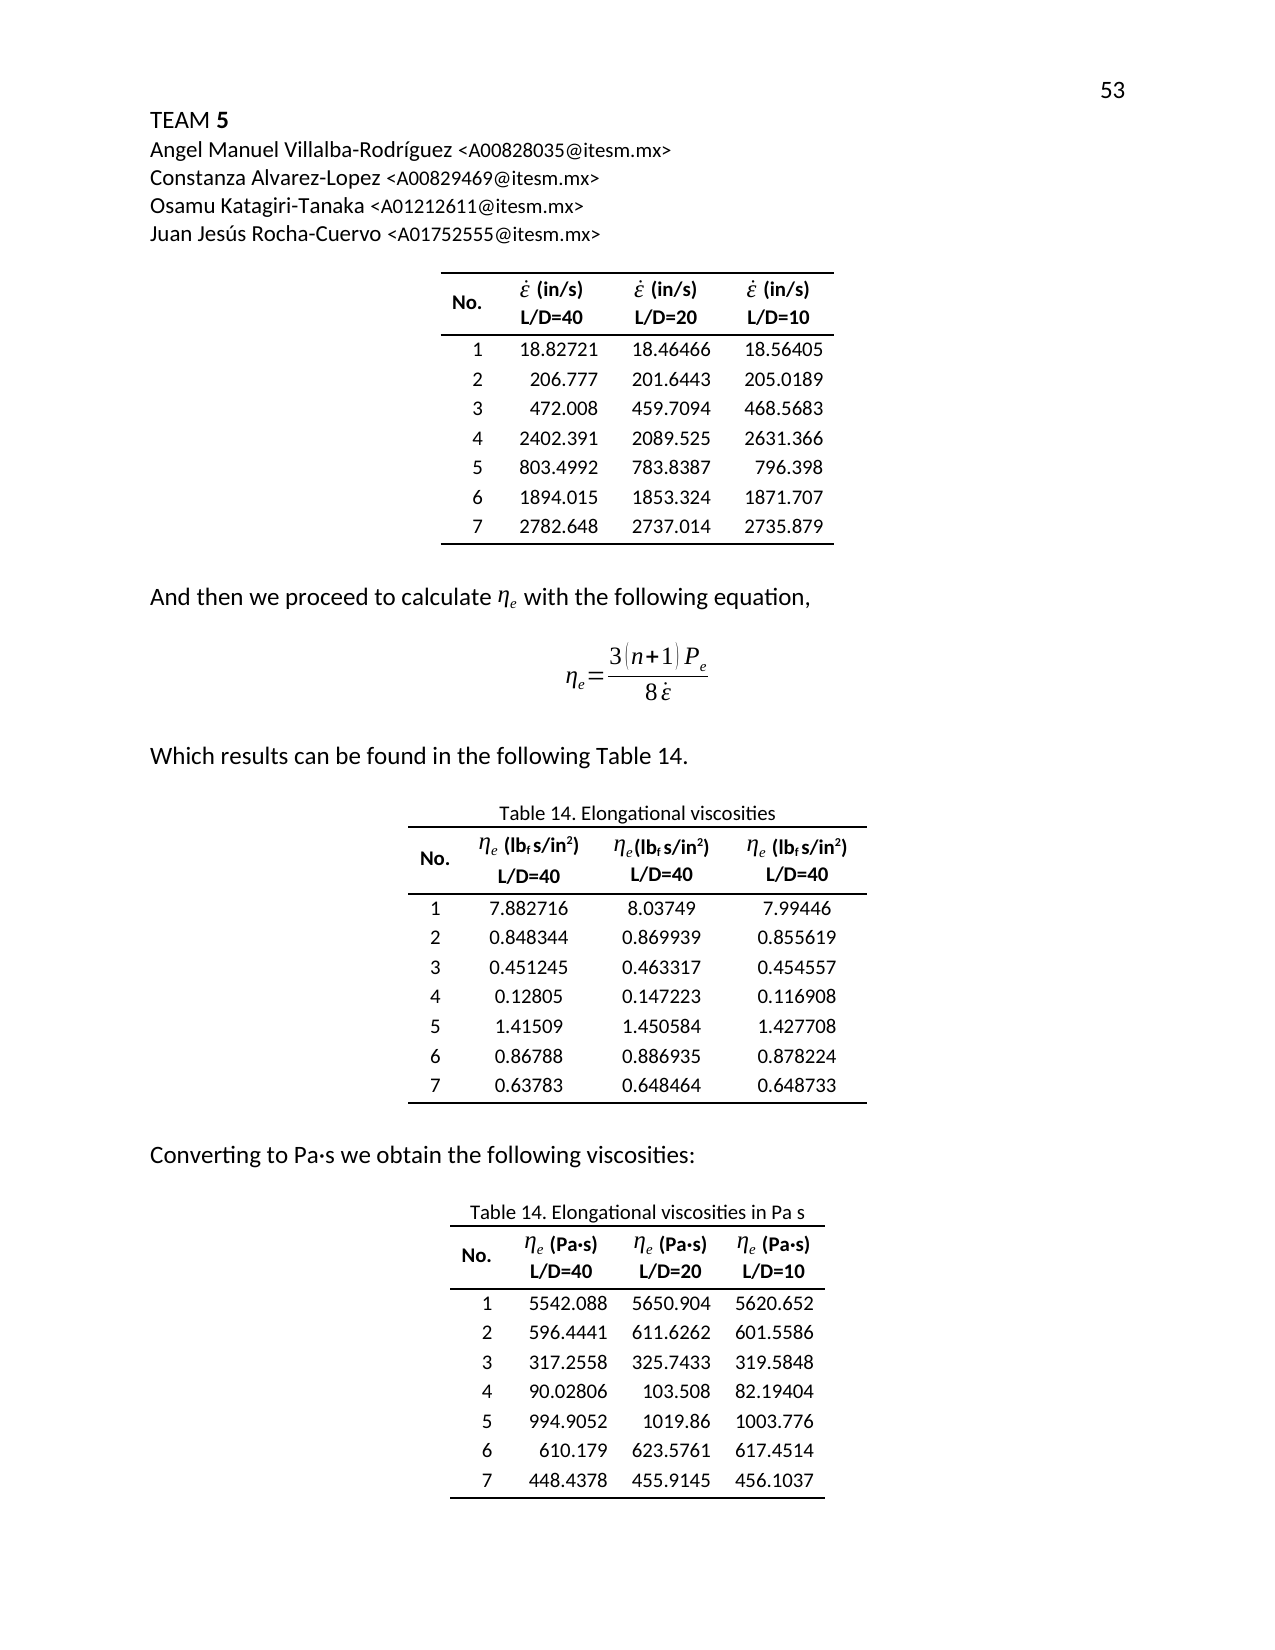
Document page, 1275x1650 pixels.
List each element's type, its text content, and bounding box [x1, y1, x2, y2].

table_cell 611.6262 [619, 1319, 722, 1349]
table_cell 7 [450, 1467, 503, 1497]
table_cell 7.99446 [727, 895, 867, 924]
table_cell 0.147223 [596, 984, 727, 1013]
table_cell 82.19404 [722, 1379, 825, 1408]
table_cell 1003.776 [722, 1408, 825, 1438]
table_cell 617.4514 [722, 1438, 825, 1467]
table_cell 783.8387 [609, 455, 722, 484]
table_cell 0.451245 [462, 954, 596, 984]
table_cell 0.855619 [727, 925, 867, 954]
table_header No. [441, 274, 494, 334]
table_cell 1894.015 [494, 484, 609, 514]
table_cell 319.5848 [722, 1349, 825, 1378]
text Which results can be found in the following Table 14. [150, 740, 1125, 771]
table_cell 0.463317 [596, 954, 727, 984]
table_cell 448.4378 [503, 1467, 619, 1497]
table_cell 601.5586 [722, 1319, 825, 1349]
table_cell 5 [408, 1013, 462, 1043]
table_cell 456.1037 [722, 1467, 825, 1497]
table_cell 803.4992 [494, 455, 609, 484]
table_header No. [408, 828, 462, 893]
table_cell 90.02806 [503, 1379, 619, 1408]
table_cell 325.7433 [619, 1349, 722, 1378]
table_cell 7.882716 [462, 895, 596, 924]
table_cell 2 [441, 366, 494, 395]
table_cell 0.648464 [596, 1073, 727, 1102]
table_cell 1853.324 [609, 484, 722, 514]
table_cell 796.398 [722, 455, 834, 484]
table_cell 2089.525 [609, 425, 722, 454]
table_cell 2631.366 [722, 425, 834, 454]
table_cell 206.777 [494, 366, 609, 395]
table_cell 205.0189 [722, 366, 834, 395]
table_cell 5 [441, 455, 494, 484]
table_cell 0.886935 [596, 1043, 727, 1072]
table_cell 7 [441, 514, 494, 543]
table_cell 317.2558 [503, 1349, 619, 1378]
table_cell 18.82721 [494, 336, 609, 366]
table_cell 8.03749 [596, 895, 727, 924]
text Table 14. Elongational viscosities in Pa s [150, 1199, 1125, 1224]
table_cell 1.41509 [462, 1013, 596, 1043]
table_cell 201.6443 [609, 366, 722, 395]
table_header (Pa·s) L/D=10 [722, 1227, 825, 1288]
table_cell 6 [450, 1438, 503, 1467]
table_cell 623.5761 [619, 1438, 722, 1467]
table_cell 0.848344 [462, 925, 596, 954]
table_cell 468.5683 [722, 395, 834, 425]
table_cell 18.56405 [722, 336, 834, 366]
table_cell 0.116908 [727, 984, 867, 1013]
table_cell 5650.904 [619, 1290, 722, 1319]
table_cell 2 [450, 1319, 503, 1349]
table_cell 1.450584 [596, 1013, 727, 1043]
table_cell 1.427708 [727, 1013, 867, 1043]
table_cell 0.63783 [462, 1073, 596, 1102]
table_cell 6 [441, 484, 494, 514]
table_cell 5620.652 [722, 1290, 825, 1319]
text Table 14. Elongational viscosities [150, 800, 1125, 826]
table_cell 459.7094 [609, 395, 722, 425]
table_header (lbf s/in2) L/D=40 [462, 828, 596, 893]
table_cell 0.878224 [727, 1043, 867, 1072]
table_cell 1 [408, 895, 462, 924]
table_cell 2 [408, 925, 462, 954]
table_cell 1871.707 [722, 484, 834, 514]
table_cell 4 [408, 984, 462, 1013]
table_cell 1 [450, 1290, 503, 1319]
table_cell 3 [408, 954, 462, 984]
table_header (lbf s/in2) L/D=40 [596, 828, 727, 893]
table_cell 3 [441, 395, 494, 425]
table_cell 2402.391 [494, 425, 609, 454]
table_cell 2735.879 [722, 514, 834, 543]
table_cell 4 [441, 425, 494, 454]
table_cell 6 [408, 1043, 462, 1072]
table_cell 994.9052 [503, 1408, 619, 1438]
table_header No. [450, 1227, 503, 1288]
table_cell 7 [408, 1073, 462, 1102]
table_cell 5542.088 [503, 1290, 619, 1319]
table_header (in/s) L/D=10 [722, 274, 834, 334]
text Converting to Pa·s we obtain the following viscosities: [150, 1139, 1125, 1170]
table_cell 455.9145 [619, 1467, 722, 1497]
table_cell 5 [450, 1408, 503, 1438]
table_header (in/s) L/D=40 [494, 274, 609, 334]
table_cell 596.4441 [503, 1319, 619, 1349]
table_cell 0.869939 [596, 925, 727, 954]
table_header (in/s) L/D=20 [609, 274, 722, 334]
table_header (Pa·s) L/D=40 [503, 1227, 619, 1288]
table_cell 3 [450, 1349, 503, 1378]
table_cell 2737.014 [609, 514, 722, 543]
table_cell 1019.86 [619, 1408, 722, 1438]
table_header (lbf s/in2) L/D=40 [727, 828, 867, 893]
table_cell 610.179 [503, 1438, 619, 1467]
text And then we proceed to calculate with the following equation, [150, 580, 1125, 612]
table_cell 2782.648 [494, 514, 609, 543]
table_cell 103.508 [619, 1379, 722, 1408]
table_header (Pa·s) L/D=20 [619, 1227, 722, 1288]
table_cell 472.008 [494, 395, 609, 425]
table_cell 0.86788 [462, 1043, 596, 1072]
table_cell 18.46466 [609, 336, 722, 366]
table_cell 0.12805 [462, 984, 596, 1013]
table_cell 0.454557 [727, 954, 867, 984]
table_cell 0.648733 [727, 1073, 867, 1102]
table_cell 1 [441, 336, 494, 366]
table_cell 4 [450, 1379, 503, 1408]
